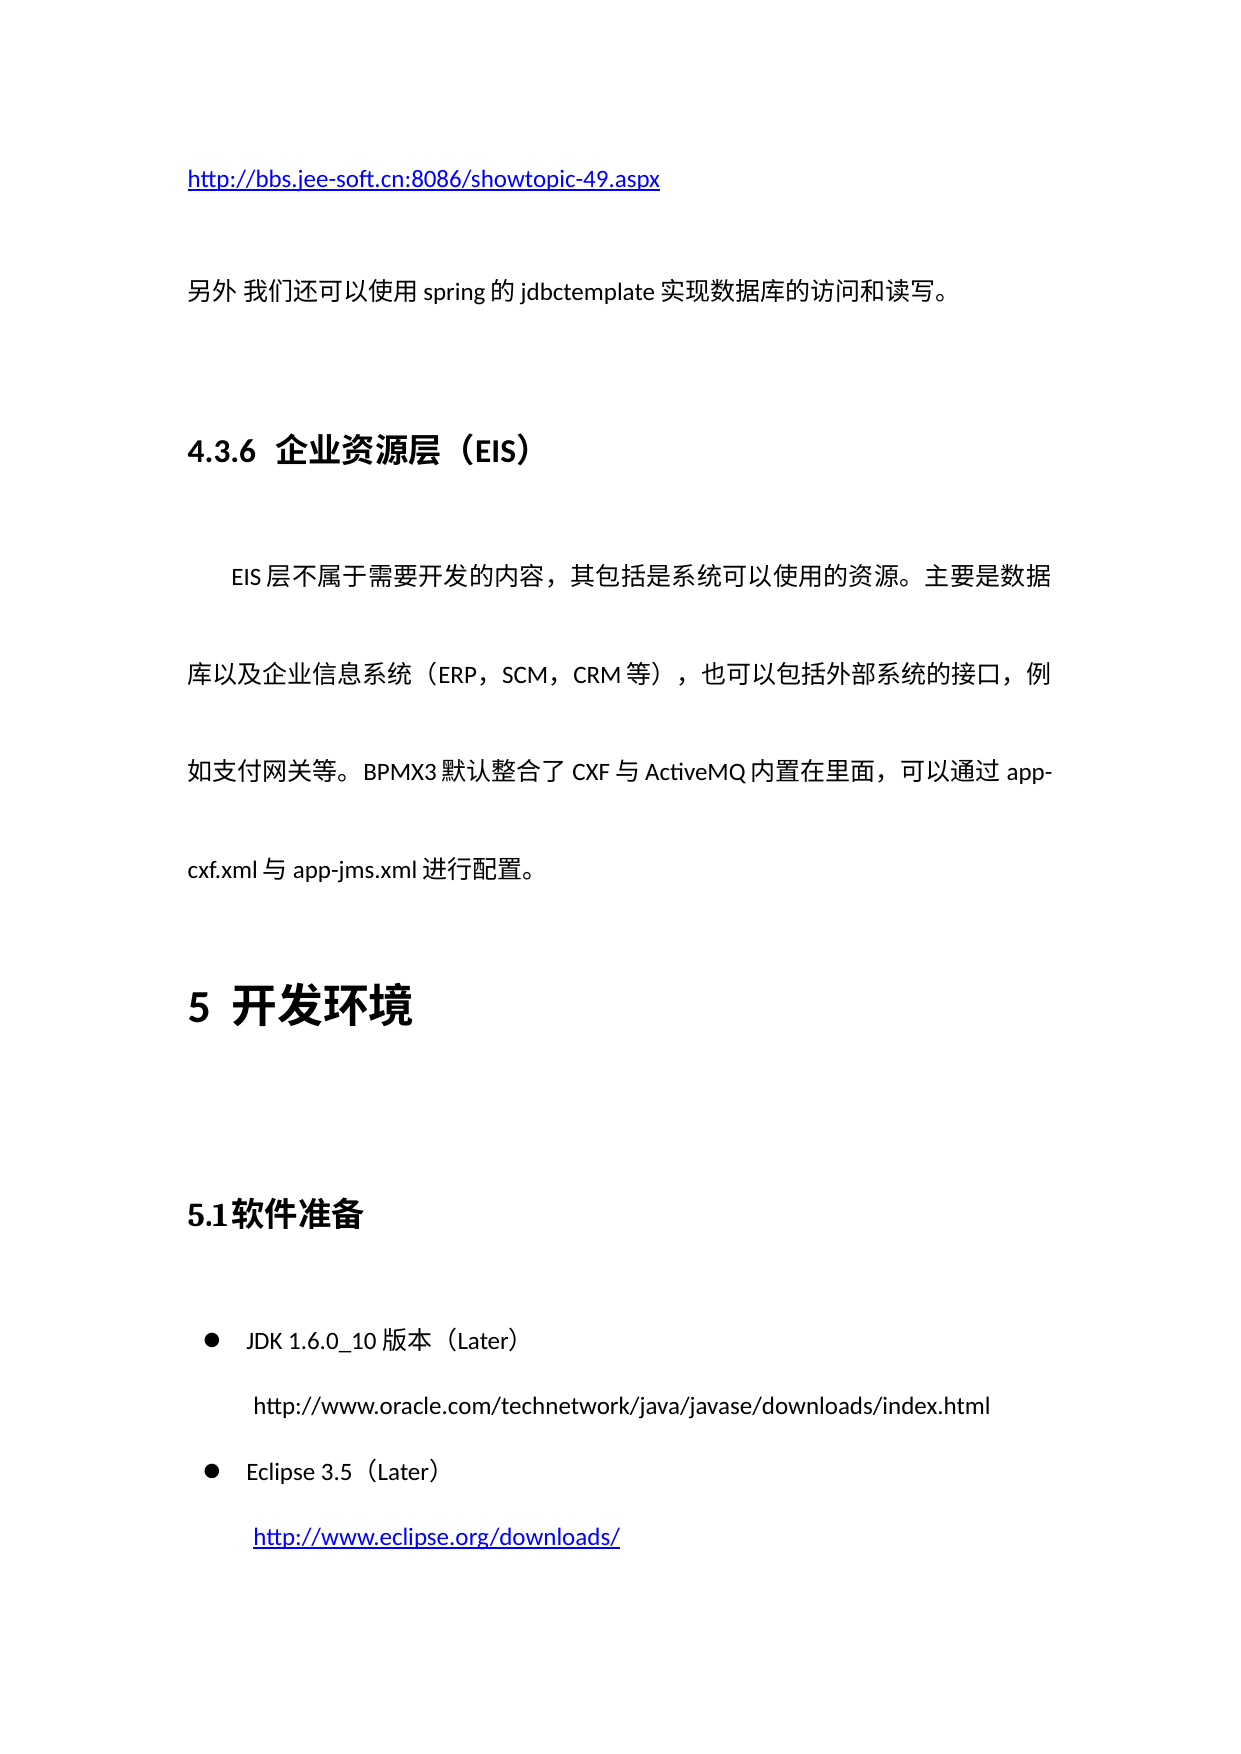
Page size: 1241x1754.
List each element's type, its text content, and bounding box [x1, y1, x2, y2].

list http://www.eclipse.org/downloads/ [253, 1520, 1053, 1553]
subtitle 开发环境 [187, 953, 1053, 1051]
list http://www.oracle.com/technetwork/java/javase/downloads/index.html [253, 1389, 1053, 1422]
list JDK 1.6.0_10 版本（Later） [202, 1306, 1053, 1371]
text http://bbs.jee-soft.cn:8086/showtopic-49.aspx [187, 162, 1053, 194]
subtitle 企业资源层（EIS） [187, 415, 1053, 480]
list Eclipse 3.5（Later） [202, 1437, 1053, 1502]
text 另外 我们还可以使用spring的jdbctemplate实现数据库的访问和读写。 [187, 257, 1053, 322]
text EIS层不属于需要开发的内容，其包括是系统可以使用的资源。主要是数据库以及企业信息系统（ERP，SCM，CRM等），也可以包括外部系统的接口，例如支付网关等。BPMX3默认整合了CXF与ActiveMQ内置在里面，可以通过app-cxf.xml与app-jms.xml进行配置。 [187, 542, 1053, 900]
subtitle 软件准备 [187, 1179, 1053, 1244]
